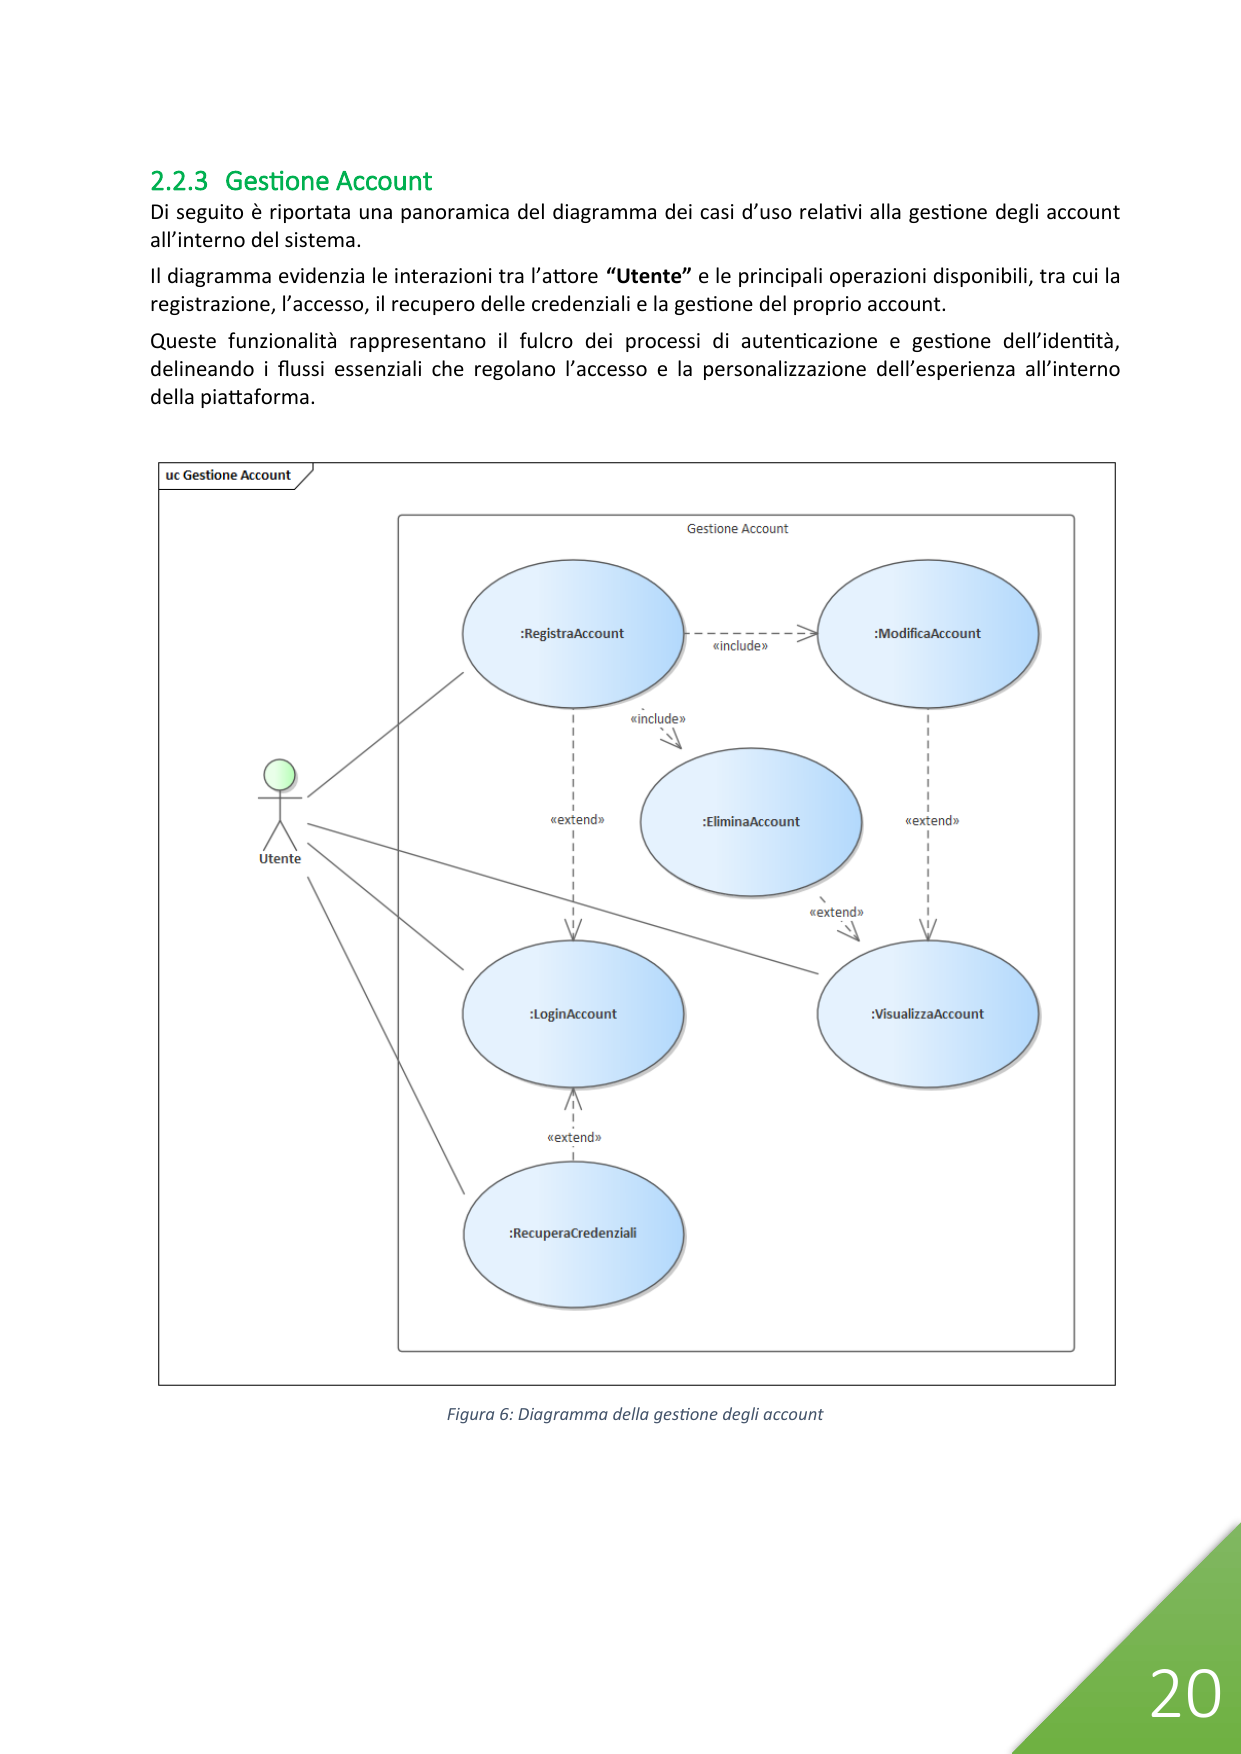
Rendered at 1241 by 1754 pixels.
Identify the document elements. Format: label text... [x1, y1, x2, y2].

subtitle Gestione Account [150, 161, 1122, 197]
text Queste funzionalità rappresentano il fulcro dei processi di autenticazione e gestione dell’identità, delineando i flussi essenziali che regolano l’accesso e la personalizzazione dell’esperienza all’interno della piattaforma. [150, 326, 1122, 410]
text Figura 6: Diagramma della gestione degli account [150, 1402, 1122, 1425]
text Di seguito è riportata una panoramica del diagramma dei casi d’uso relativi alla gestione degli account all’interno del sistema. [150, 197, 1122, 253]
text Il diagramma evidenzia le interazioni tra l’attore “Utente” e le principali operazioni disponibili, tra cui la registrazione, l’accesso, il recupero delle credenziali e la gestione del proprio account. [150, 261, 1122, 317]
picture [150, 454, 1123, 1394]
